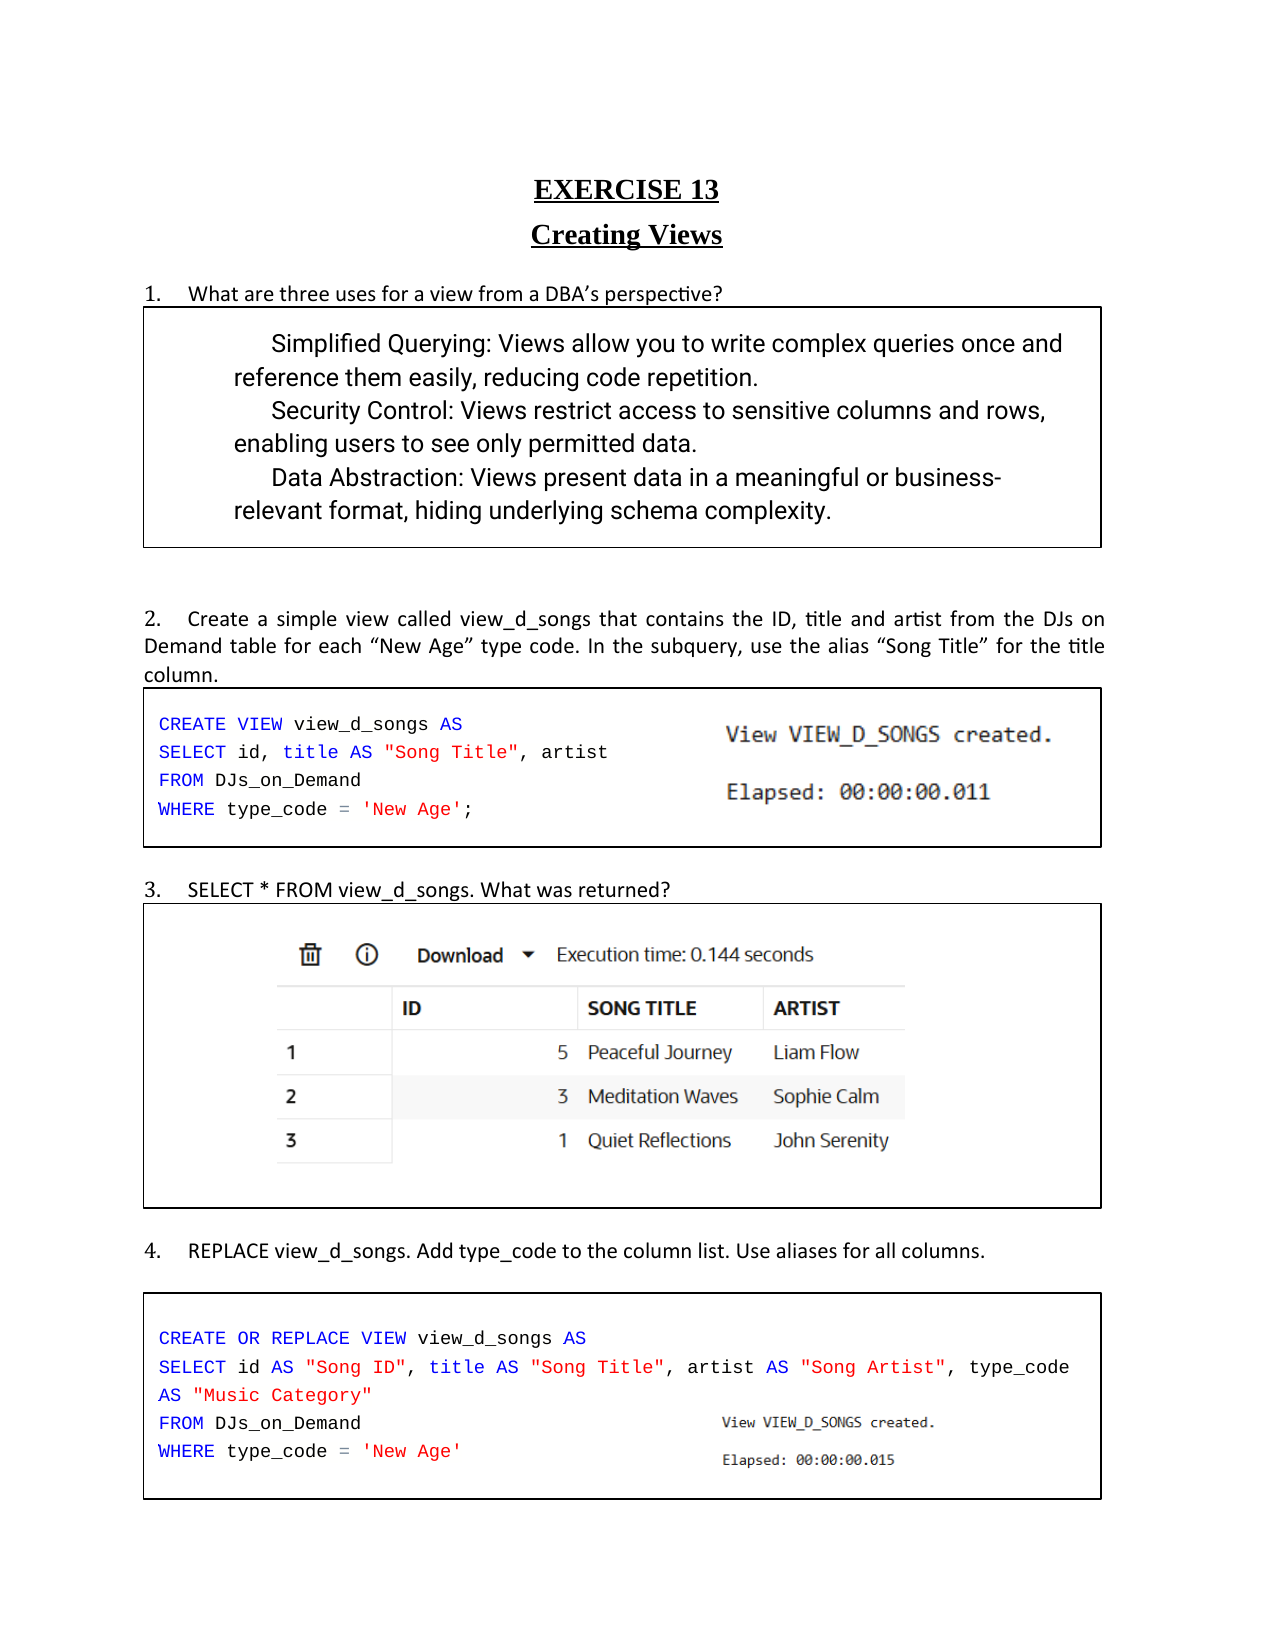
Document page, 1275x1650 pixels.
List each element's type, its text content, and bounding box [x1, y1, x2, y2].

subtitle EXERCISE 13 [143, 172, 1109, 206]
list Create a simple view called view_d_songs that contains the ID, title and artist from the DJs on Demand table for each “New Age” type code. In the subquery, use the alias “Song Title” for the title column. [143, 604, 1108, 688]
picture [708, 1398, 952, 1488]
picture [714, 707, 1079, 827]
picture [277, 926, 905, 1186]
subtitle Creating Views [143, 217, 1109, 251]
list REPLACE view_d_songs. Add type_code to the column list. Use aliases for all columns. [143, 1237, 1144, 1265]
list SELECT * FROM view_d_songs. What was returned? [143, 876, 1144, 903]
list What are three uses for a view from a DBA’s perspective? [143, 279, 1144, 307]
